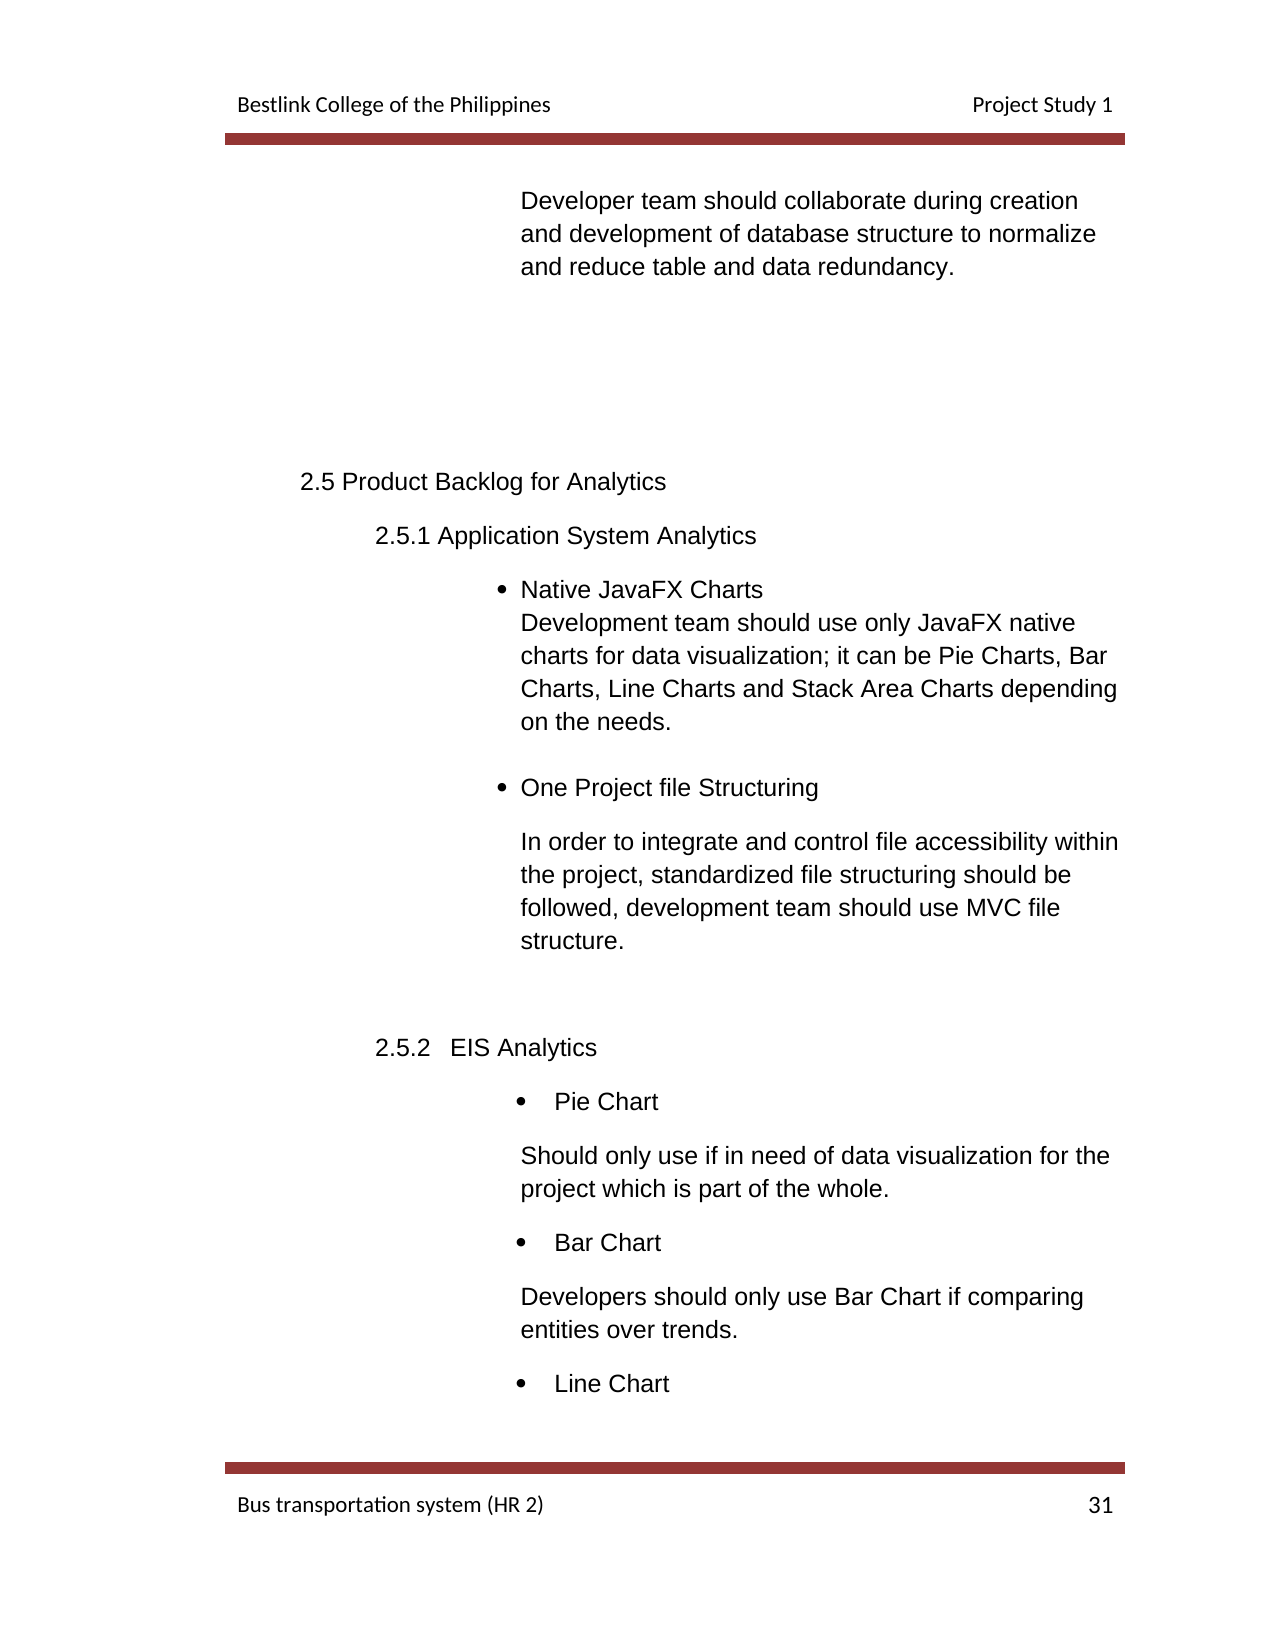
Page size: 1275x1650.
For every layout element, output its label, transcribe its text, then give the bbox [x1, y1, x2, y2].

list Pie Chart [517, 1087, 1125, 1116]
text Should only use if in need of data visualization for the project which is part of the whole. [520, 1141, 1125, 1203]
list One Project file Structuring [498, 773, 1125, 802]
text 2.5.1 Application System Analytics [225, 521, 1125, 550]
text 2.5 Product Backlog for Analytics [225, 467, 1125, 496]
text Developer team should collaborate during creation and development of database structure to normalize and reduce table and data redundancy. [520, 186, 1125, 281]
list Bar Chart [517, 1228, 1125, 1257]
list Line Chart [517, 1369, 1125, 1397]
list Development team should use only JavaFX native charts for data visualization; it can be Pie Charts, Bar Charts, Line Charts and Stack Area Charts depending on the needs. [520, 608, 1125, 736]
text Developers should only use Bar Chart if comparing entities over trends. [520, 1282, 1125, 1343]
list Native JavaFX Charts [498, 575, 1125, 604]
text In order to integrate and control file accessibility within the project, standardized file structuring should be followed, development team should use MVC file structure. [520, 827, 1125, 955]
text 2.5.2 EIS Analytics [225, 1033, 1125, 1062]
